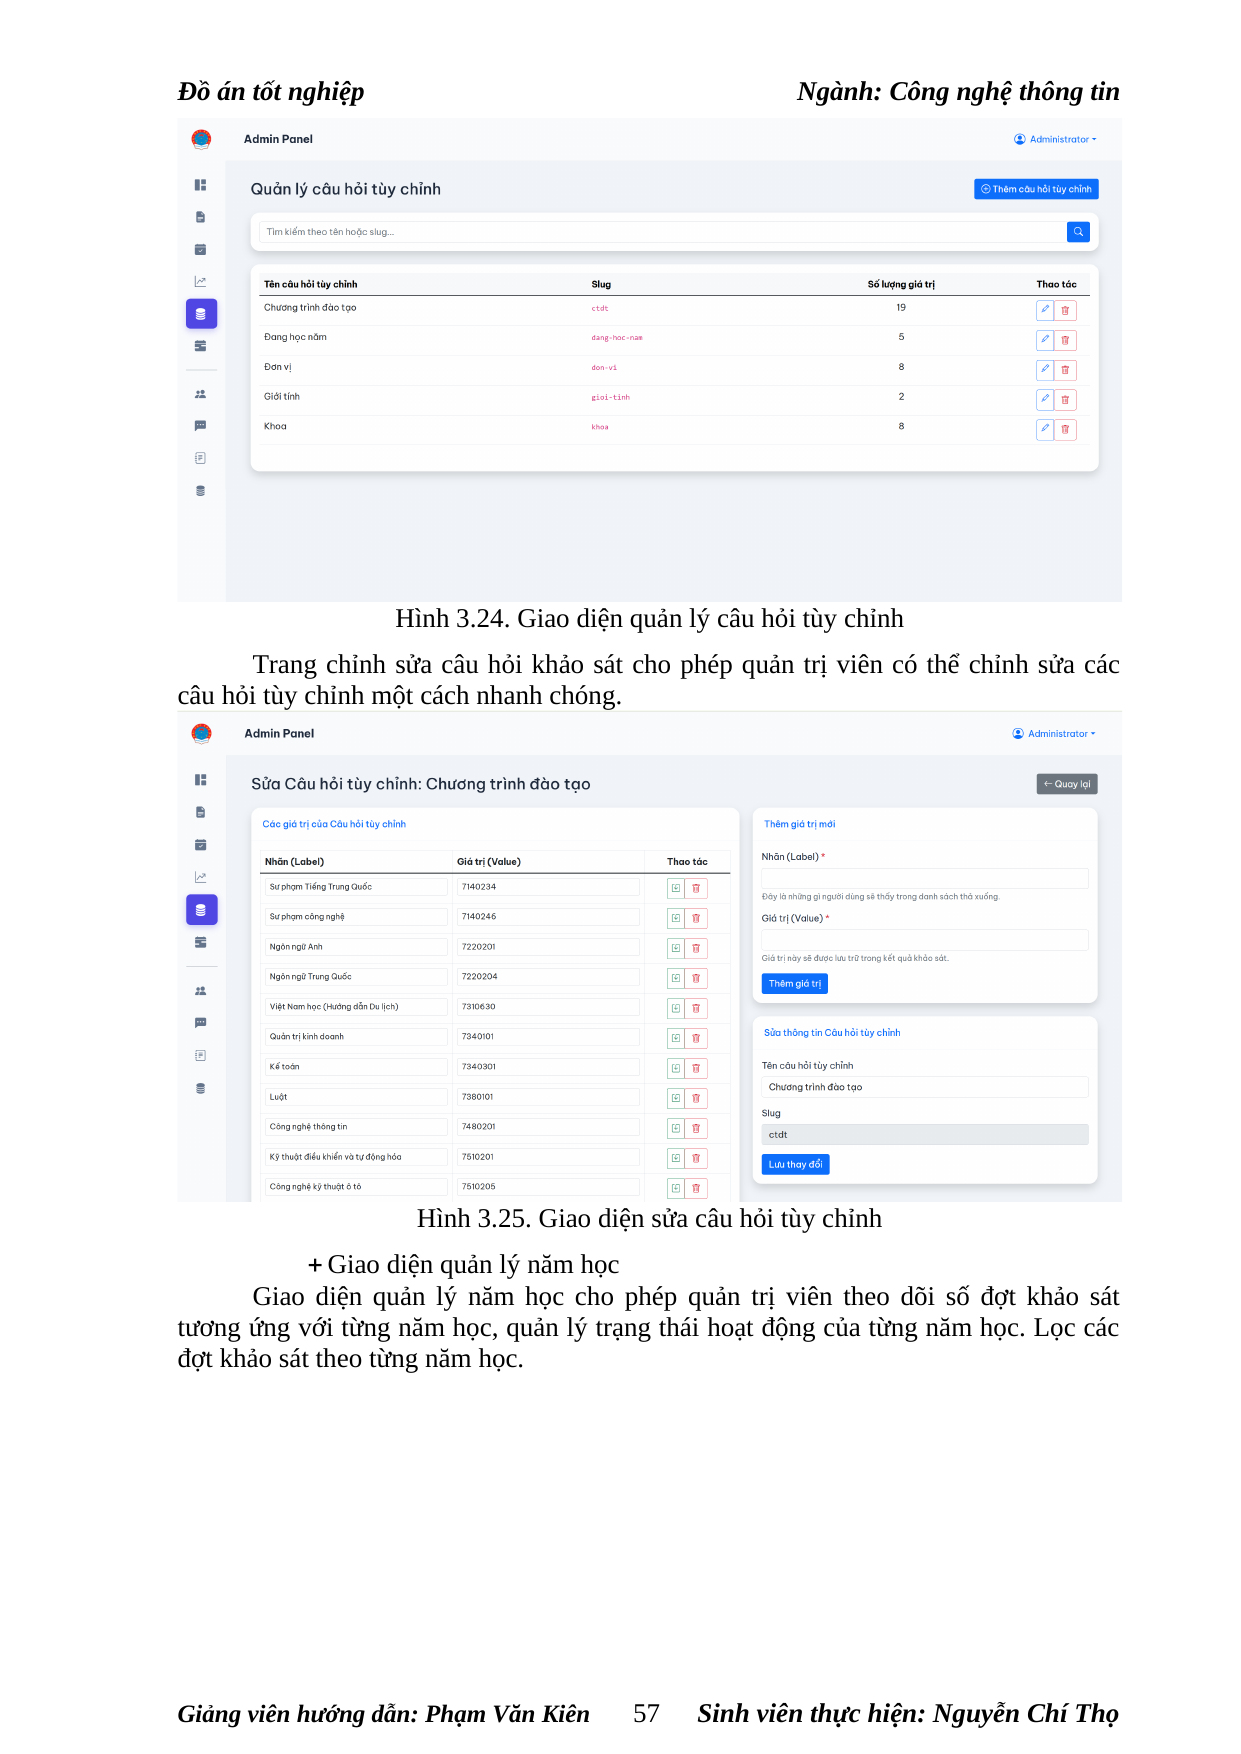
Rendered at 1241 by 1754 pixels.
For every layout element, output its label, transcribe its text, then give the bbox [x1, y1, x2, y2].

text Hình 3.24. Giao diện quản lý câu hỏi tùy chỉnh [177, 602, 1122, 633]
text Trang chỉnh sửa câu hỏi khảo sát cho phép quản trị viên có thể chỉnh sửa các câu hỏi tùy chỉnh một cách nhanh chóng. [177, 648, 1122, 710]
text Hình 3.25. Giao diện sửa câu hỏi tùy chỉnh [177, 1202, 1122, 1233]
text Giao diện quản lý năm học [177, 1248, 1122, 1280]
picture [177, 710, 1123, 1202]
text Giao diện quản lý năm học cho phép quản trị viên theo dõi số đợt khảo sát tương ứng với từng năm học, quản lý trạng thái hoạt động của từng năm học. Lọc các đợt khảo sát theo từng năm học. [177, 1280, 1122, 1373]
picture [177, 118, 1123, 602]
